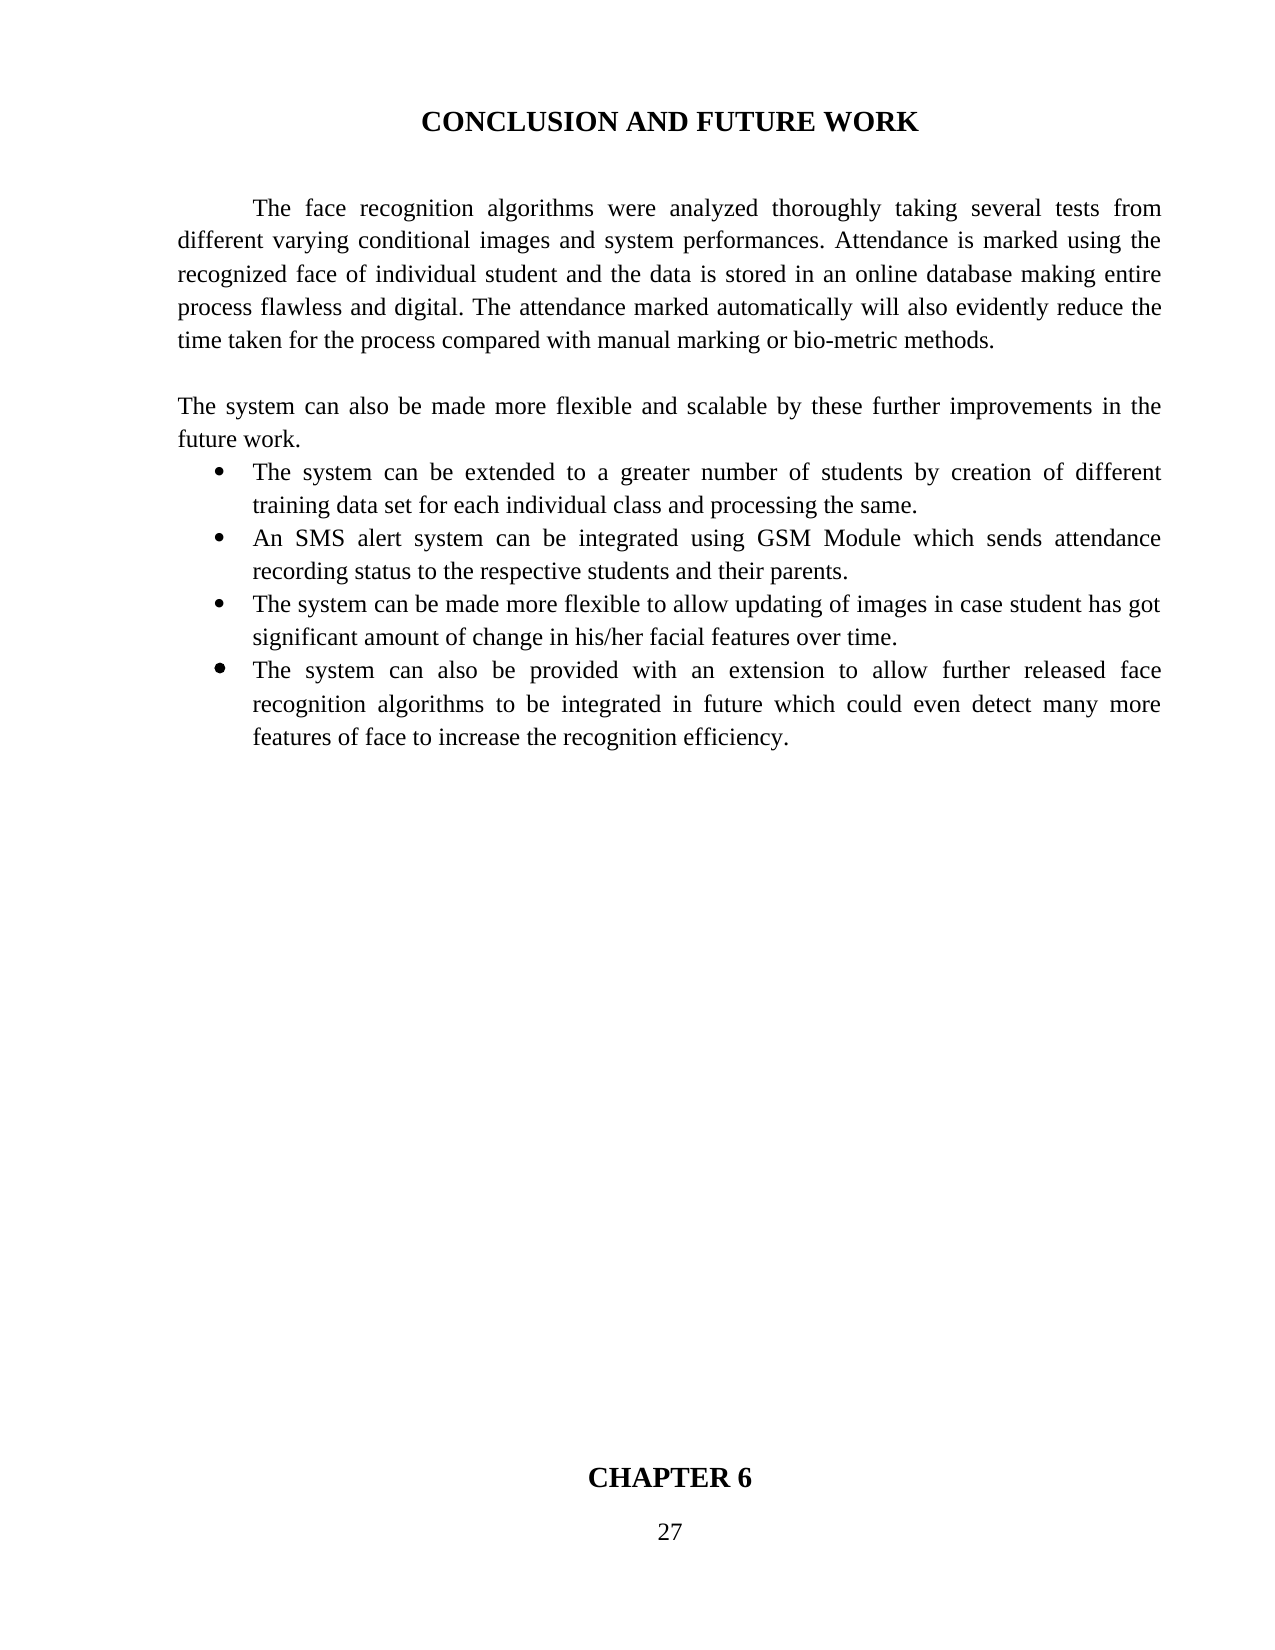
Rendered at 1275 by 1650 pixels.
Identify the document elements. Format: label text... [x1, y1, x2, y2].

list The system can be made more flexible to allow updating of images in case student has got significant amount of change in his/her facial features over time. [215, 589, 1162, 651]
list The system can also be provided with an extension to allow further released face recognition algorithms to be integrated in future which could even detect many more features of face to increase the recognition efficiency. [215, 655, 1162, 751]
list The system can be extended to a greater number of students by creation of different training data set for each individual class and processing the same. [215, 457, 1162, 518]
text The face recognition algorithms were analyzed thoroughly taking several tests from different varying conditional images and system performances. Attendance is marked using the recognized face of individual student and the data is stored in an online database making entire process flawless and digital. The attendance marked automatically will also evidently reduce the time taken for the process compared with manual marking or bio-metric methods. [177, 193, 1162, 353]
text The system can also be made more flexible and scalable by these further improvements in the future work. [177, 391, 1162, 452]
text CHAPTER 6 [177, 1460, 1162, 1494]
text CONCLUSION AND FUTURE WORK [177, 104, 1162, 137]
list An SMS alert system can be integrated using GSM Module which sends attendance recording status to the respective students and their parents. [215, 523, 1162, 584]
